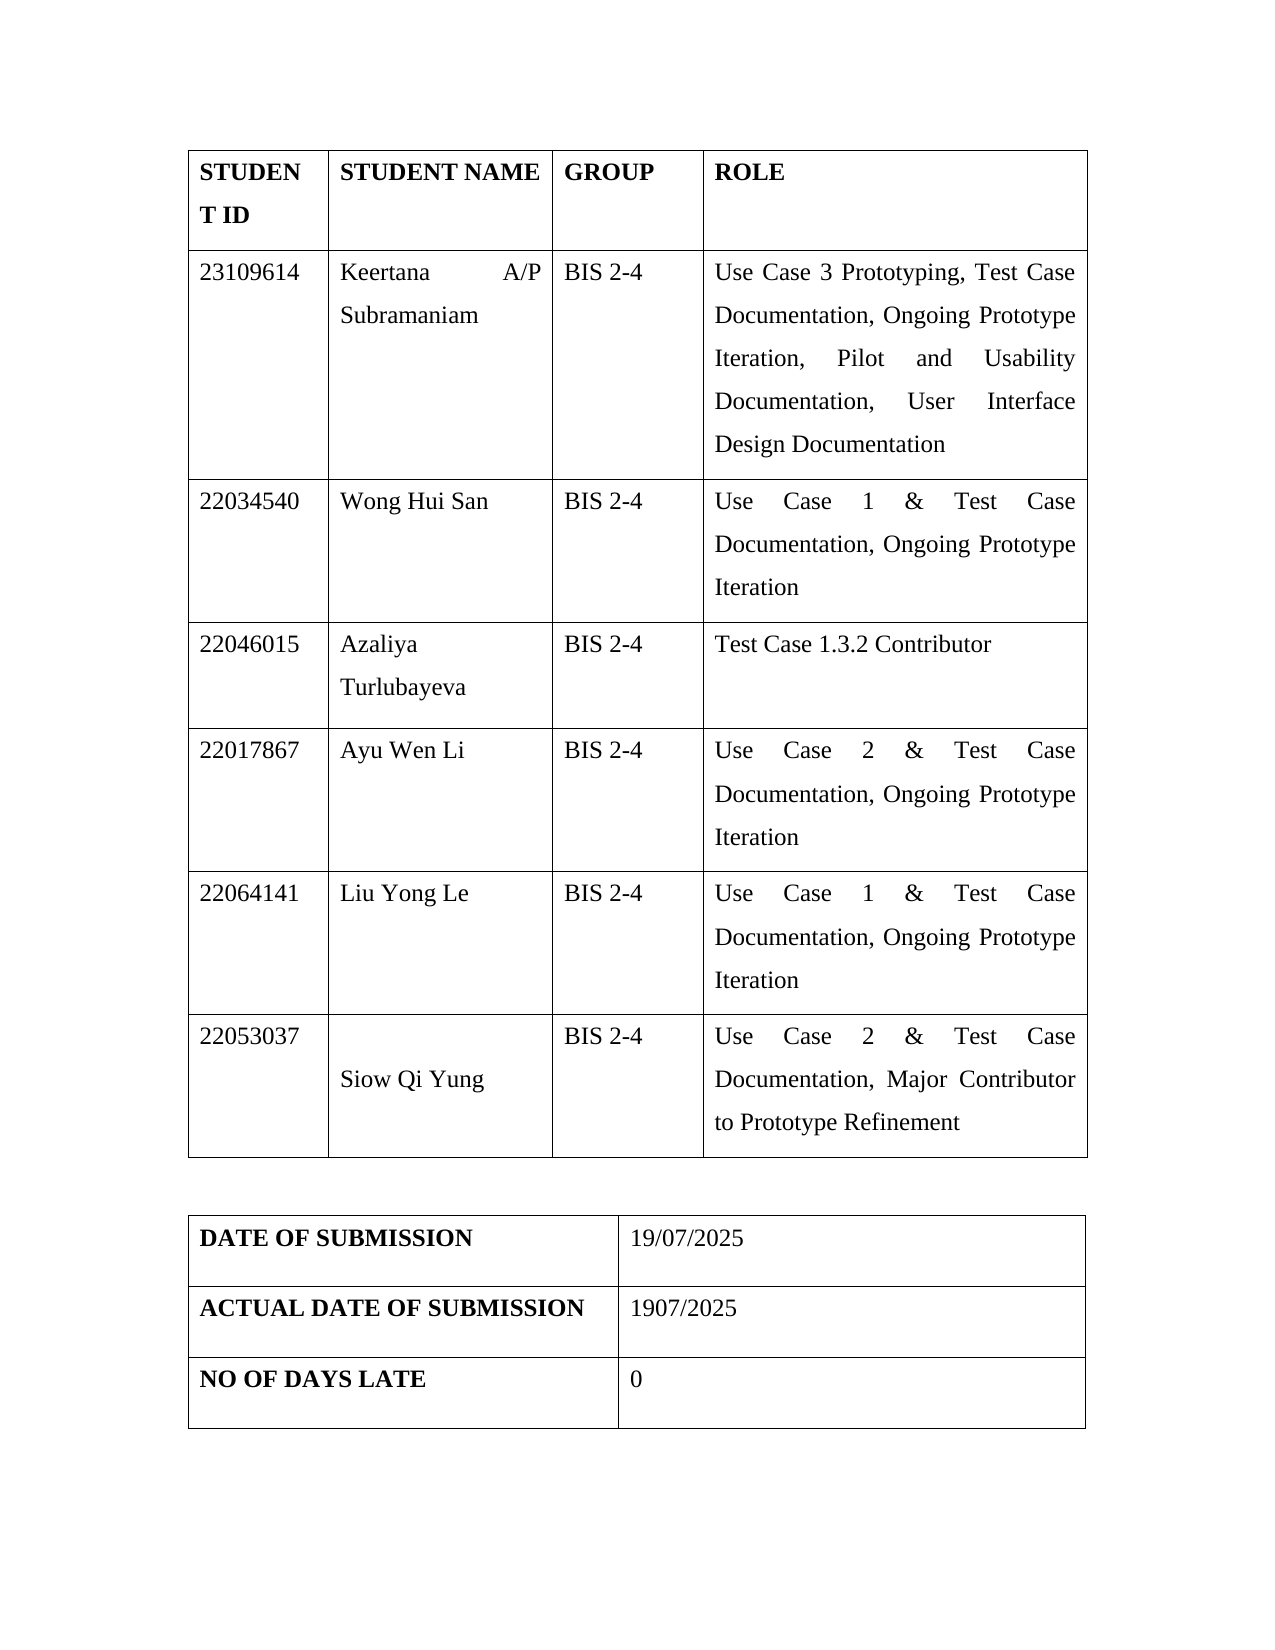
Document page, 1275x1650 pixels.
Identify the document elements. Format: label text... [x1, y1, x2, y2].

table_cell 22064141 [189, 872, 328, 1014]
table_cell Liu Yong Le [329, 872, 552, 1014]
table_cell Use Case 1 & Test Case Documentation, Ongoing Prototype Iteration [704, 872, 1087, 1014]
table_cell BIS 2-4 [553, 480, 703, 622]
table_cell BIS 2-4 [553, 1015, 703, 1157]
table_cell Wong Hui San [329, 480, 552, 622]
table_cell 1907/2025 [619, 1287, 1085, 1357]
table_cell Ayu Wen Li [329, 729, 552, 871]
table_header 19/07/2025 [619, 1216, 1085, 1286]
table_header GROUP [553, 151, 703, 250]
table_header STUDENT NAME [329, 151, 552, 250]
table_header STUDENT ID [189, 151, 328, 250]
table_header ROLE [704, 151, 1087, 250]
table_cell Use Case 1 & Test Case Documentation, Ongoing Prototype Iteration [704, 480, 1087, 622]
table_cell Use Case 2 & Test Case Documentation, Major Contributor to Prototype Refinement [704, 1015, 1087, 1157]
table_cell Use Case 2 & Test Case Documentation, Ongoing Prototype Iteration [704, 729, 1087, 871]
table_cell BIS 2-4 [553, 251, 703, 479]
table_cell Siow Qi Yung [329, 1015, 552, 1157]
table_cell 23109614 [189, 251, 328, 479]
table_cell 22046015 [189, 623, 328, 728]
table_cell Azaliya Turlubayeva [329, 623, 552, 728]
table_cell Test Case 1.3.2 Contributor [704, 623, 1087, 728]
table_cell BIS 2-4 [553, 872, 703, 1014]
table_cell 22053037 [189, 1015, 328, 1157]
table_cell NO OF DAYS LATE [189, 1358, 618, 1428]
table_cell 22034540 [189, 480, 328, 622]
table_cell 0 [619, 1358, 1085, 1428]
table_cell ACTUAL DATE OF SUBMISSION [189, 1287, 618, 1357]
table_cell Use Case 3 Prototyping, Test Case Documentation, Ongoing Prototype Iteration, Pilot and Usability Documentation, User Interface Design Documentation [704, 251, 1087, 479]
table_cell 22017867 [189, 729, 328, 871]
table_cell BIS 2-4 [553, 729, 703, 871]
table_cell BIS 2-4 [553, 623, 703, 728]
table_cell Keertana A/P Subramaniam [329, 251, 552, 479]
table_header DATE OF SUBMISSION [189, 1216, 618, 1286]
